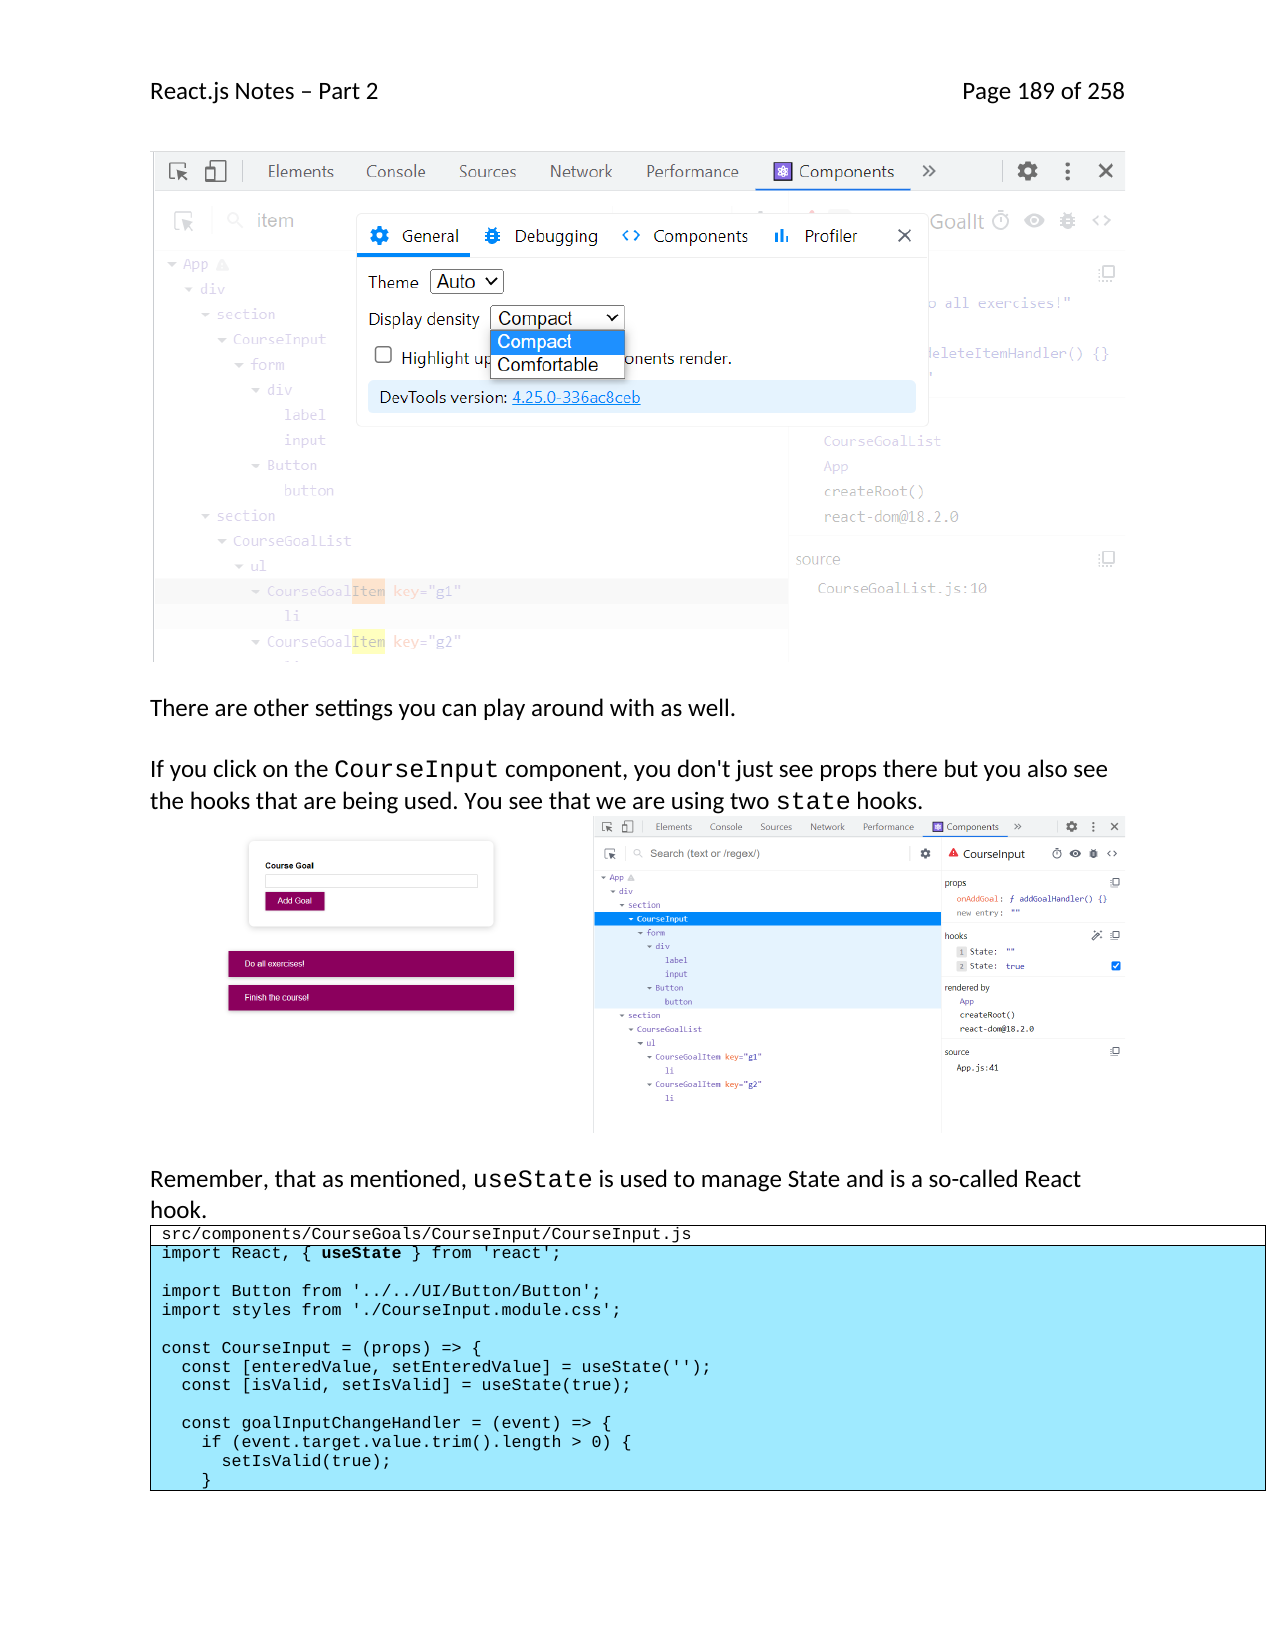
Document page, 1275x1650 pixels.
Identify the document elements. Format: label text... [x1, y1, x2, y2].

text There are other settings you can play around with as well. [150, 692, 1125, 723]
picture [150, 816, 1125, 1133]
text Remember, that as mentioned, useState is used to manage State and is a so-called React hook. [150, 1163, 1125, 1225]
picture [150, 150, 1125, 662]
text If you click on the CourseInput component, you don't just see props there but you also see the hooks that are being used. You see that we are using two state hooks. [150, 753, 1125, 816]
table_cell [151, 1246, 1265, 1490]
table_header src/components/CourseGoals/CourseInput/CourseInput.js [151, 1226, 1265, 1244]
